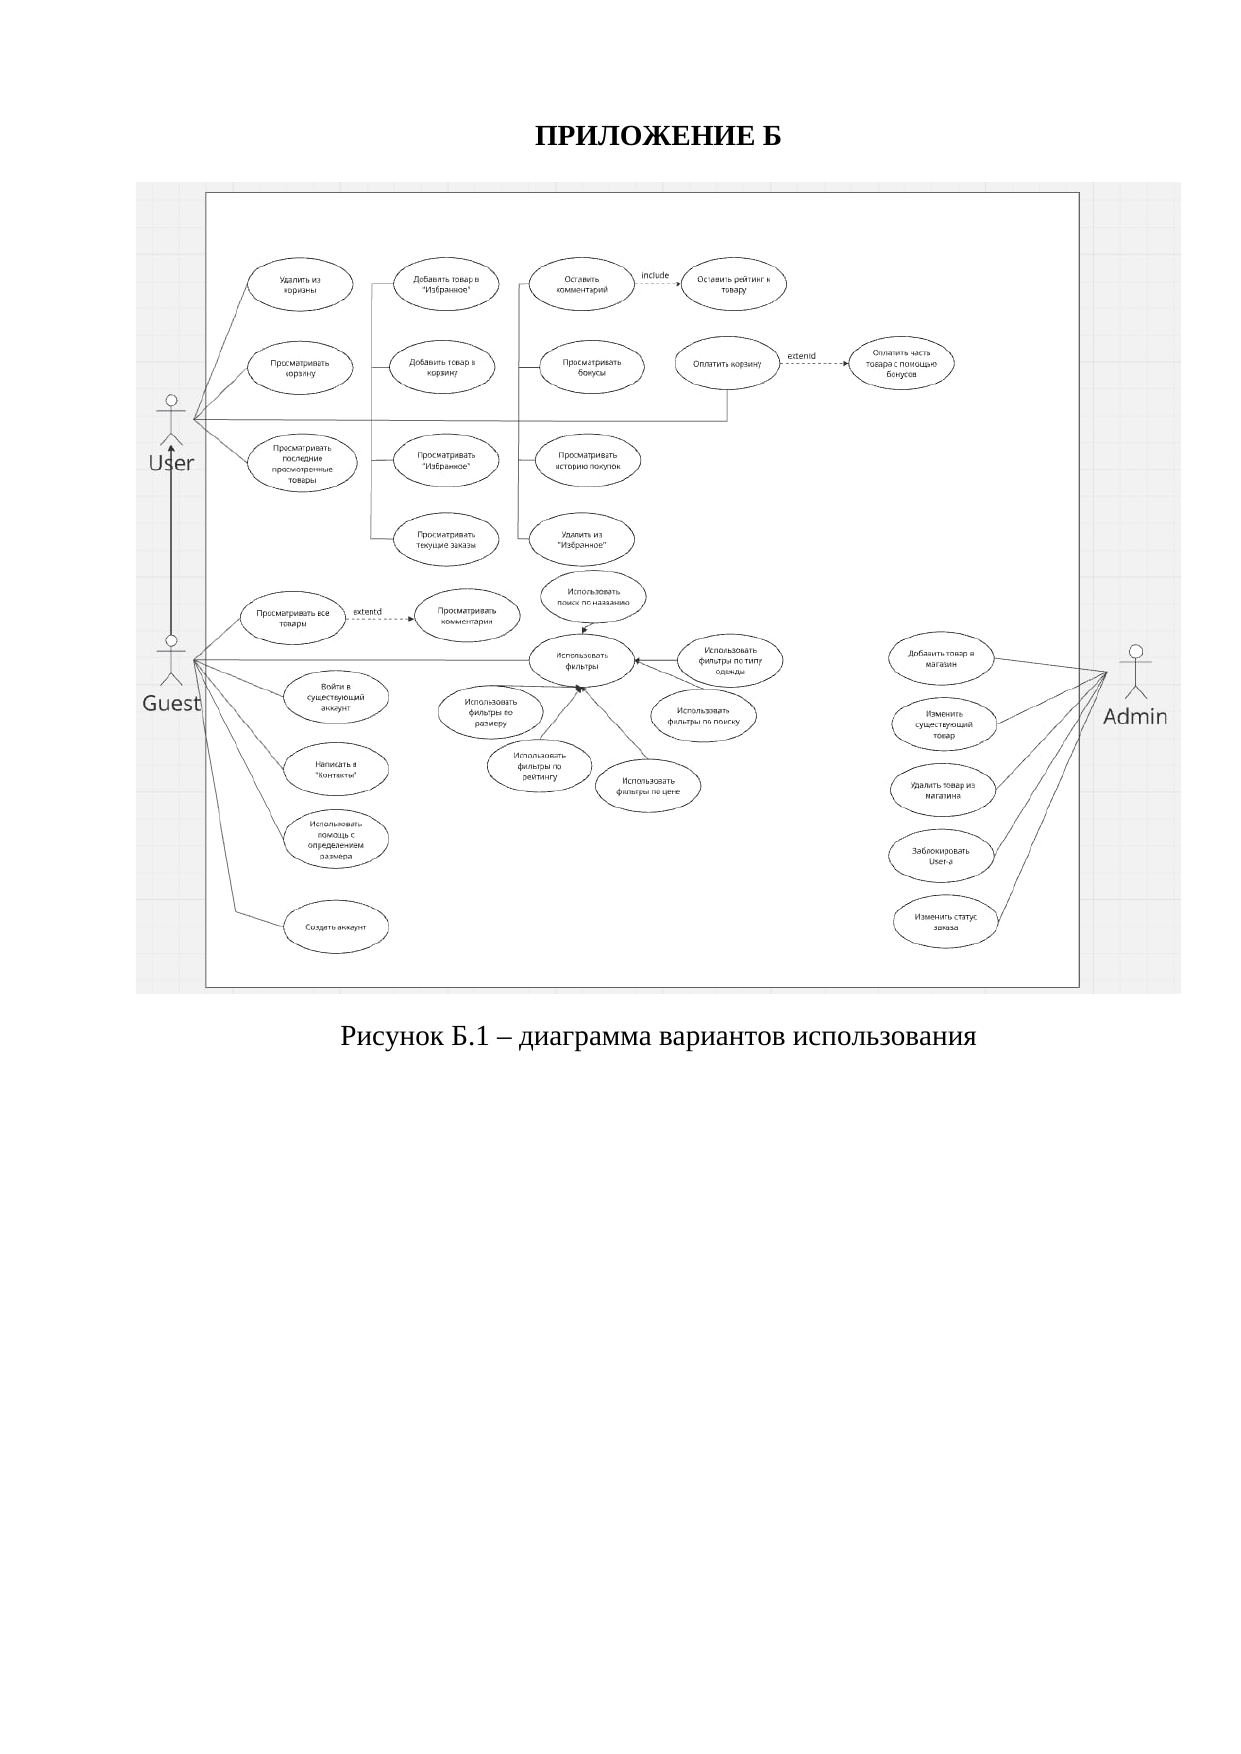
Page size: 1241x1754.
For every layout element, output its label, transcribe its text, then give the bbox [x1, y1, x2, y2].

picture [135, 182, 1182, 994]
text Рисунок Б.1 – диаграмма вариантов использования [136, 1018, 1181, 1052]
subtitle ПРИЛОЖЕНИЕ Б [136, 118, 1181, 152]
